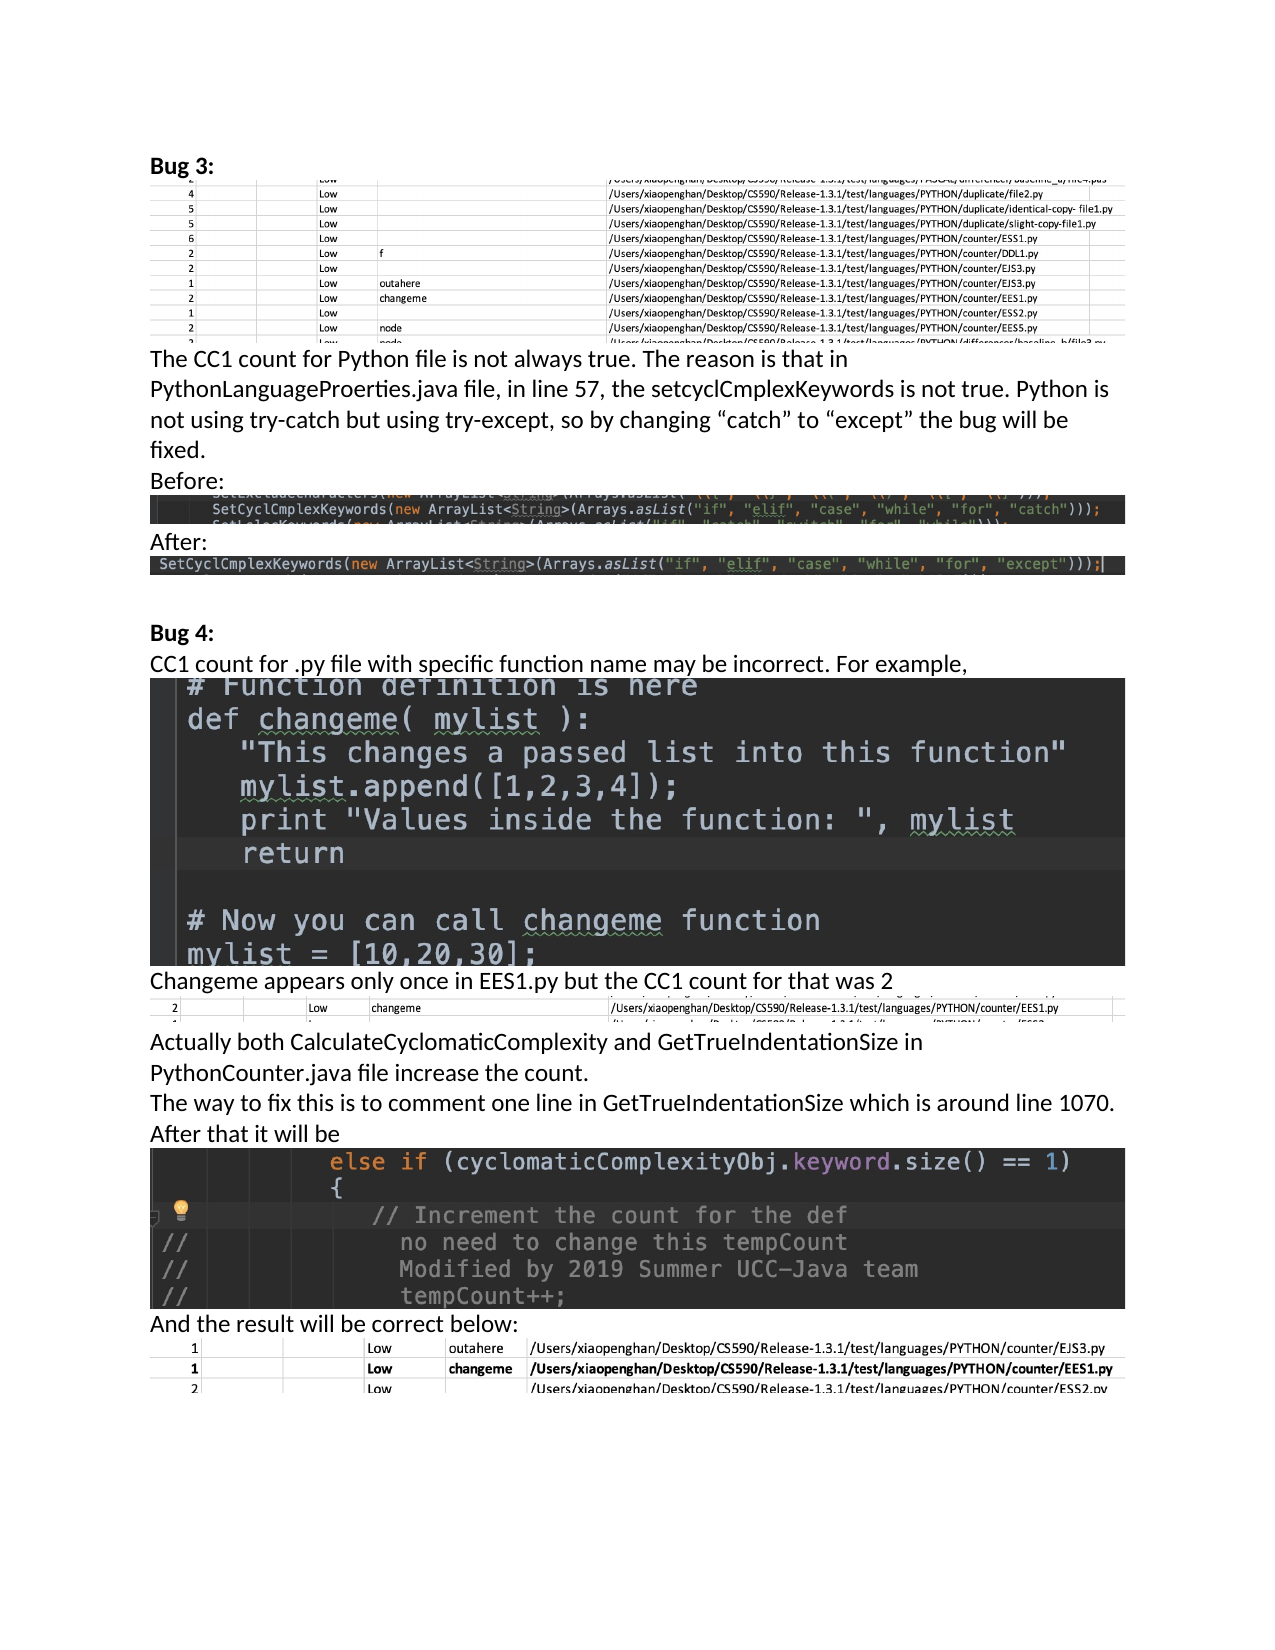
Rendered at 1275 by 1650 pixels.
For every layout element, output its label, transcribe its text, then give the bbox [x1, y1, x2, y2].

picture [150, 180, 1125, 343]
text Bug 4: [150, 618, 1125, 648]
text Bug 3: [150, 150, 1125, 180]
text Before: [150, 465, 1125, 495]
text CC1 count for .py file with specific function name may be incorrect. For example, [150, 648, 1125, 678]
picture [150, 1338, 1125, 1393]
picture [150, 495, 1125, 524]
picture [150, 996, 1125, 1022]
picture [150, 556, 1125, 575]
text And the result will be correct below: [150, 1309, 1125, 1338]
text After: [150, 526, 1125, 556]
text After that it will be [150, 1118, 1125, 1148]
picture [150, 1148, 1125, 1309]
text The way to fix this is to comment one line in GetTrueIndentationSize which is around line 1070. [150, 1088, 1125, 1118]
text The CC1 count for Python file is not always true. The reason is that in PythonLanguageProerties.java file, in line 57, the setcyclCmplexKeywords is not true. Python is not using try-catch but using try-except, so by changing “catch” to “except” the bug will be fixed. [150, 343, 1125, 465]
text Changeme appears only once in EES1.py but the CC1 count for that was 2 [150, 966, 1125, 996]
picture [150, 678, 1125, 966]
text Actually both CalculateCyclomaticComplexity and GetTrueIndentationSize in PythonCounter.java file increase the count. [150, 1027, 1125, 1088]
